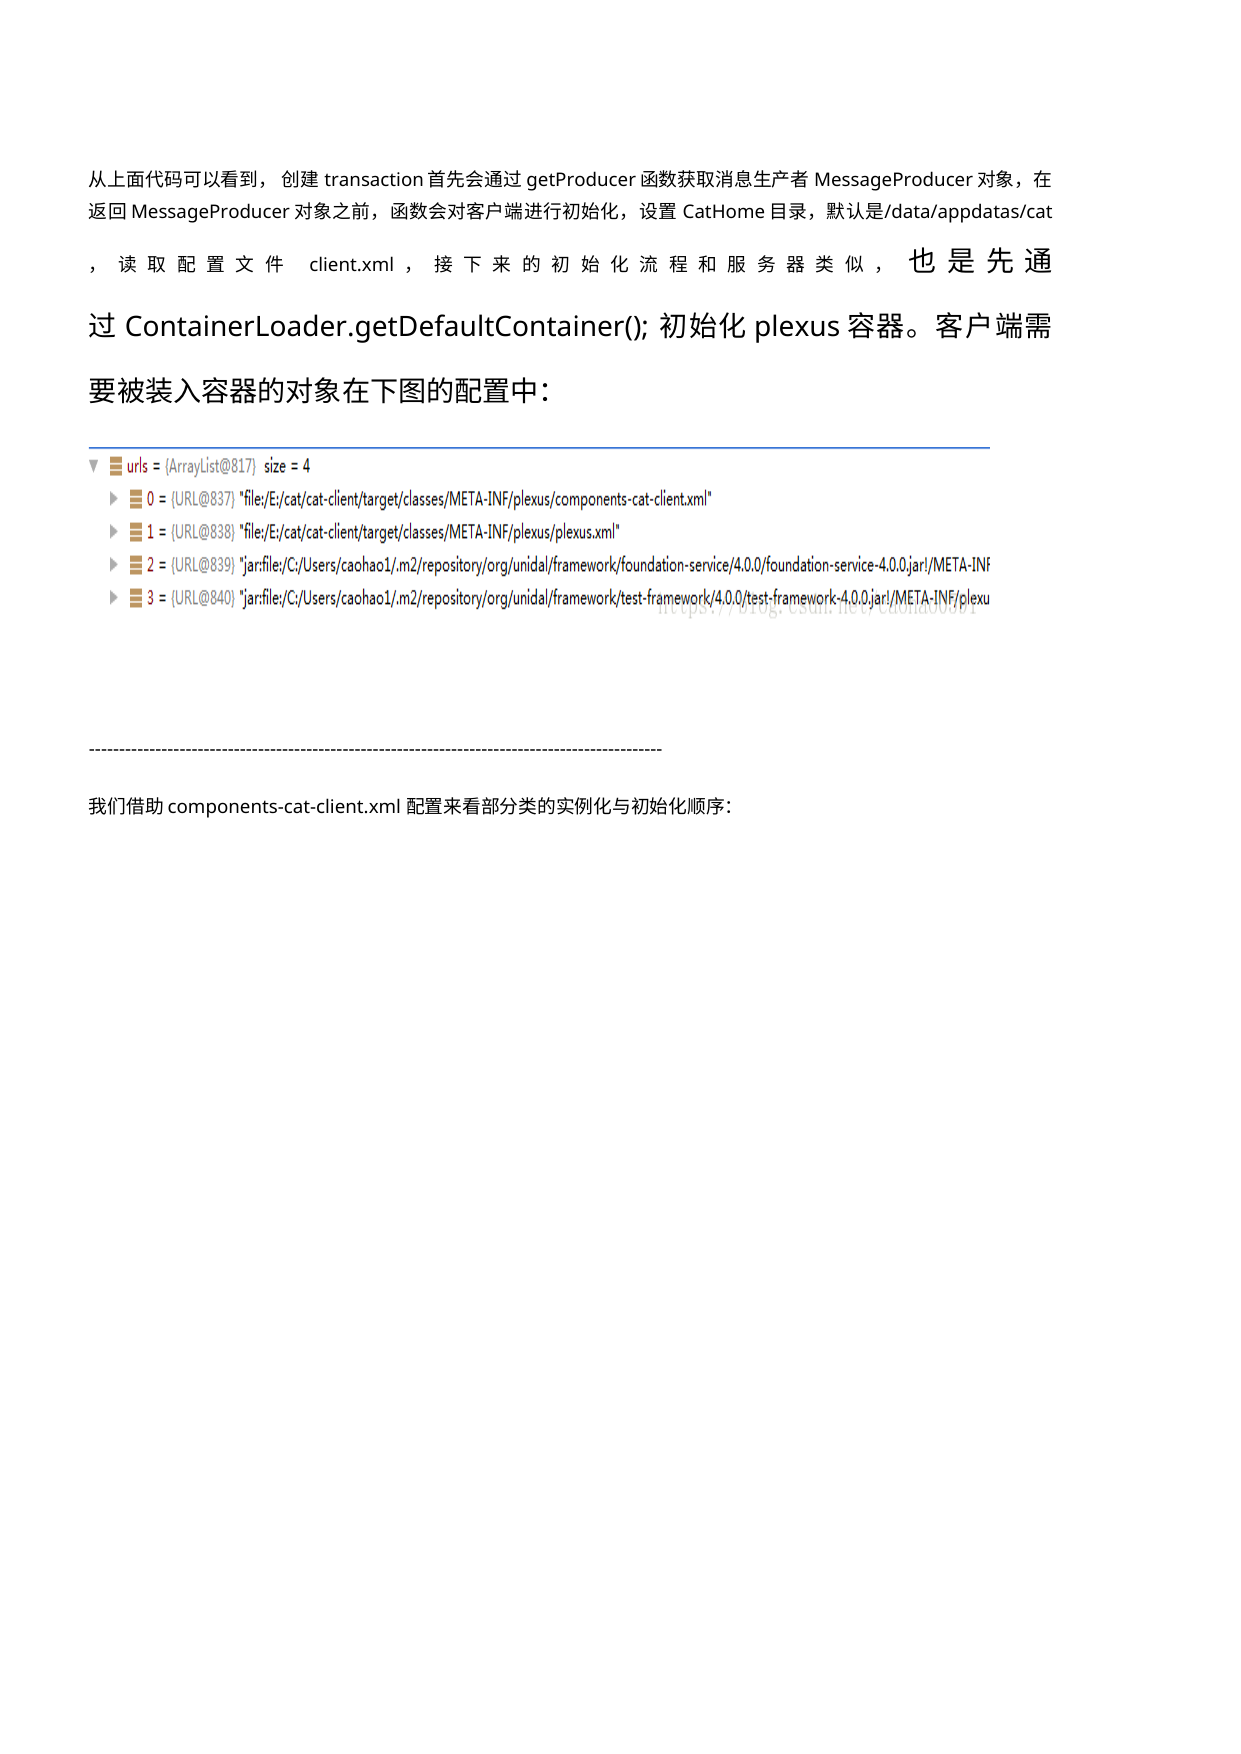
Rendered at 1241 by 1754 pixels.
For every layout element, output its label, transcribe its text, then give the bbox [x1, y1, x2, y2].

text 从上面代码可以看到， 创建transaction首先会通过getProducer函数获取消息生产者MessageProducer对象，在返回MessageProducer对象之前，函数会对客户端进行初始化，设置 CatHome目录，默认是/data/appdatas/cat ，读取配置文件 client.xml，接下来的初始化流程和服务器类似， 也是先通过 ContainerLoader.getDefaultContainer(); 初始化plexus容器。客户端需要被装入容器的对象在下图的配置中： [89, 162, 1053, 422]
picture [88, 447, 990, 636]
text 我们借助components-cat-client.xml 配置来看部分类的实例化与初始化顺序： [89, 789, 1053, 822]
text ----------------------------------------------------------------------------------------------- [89, 732, 1053, 764]
